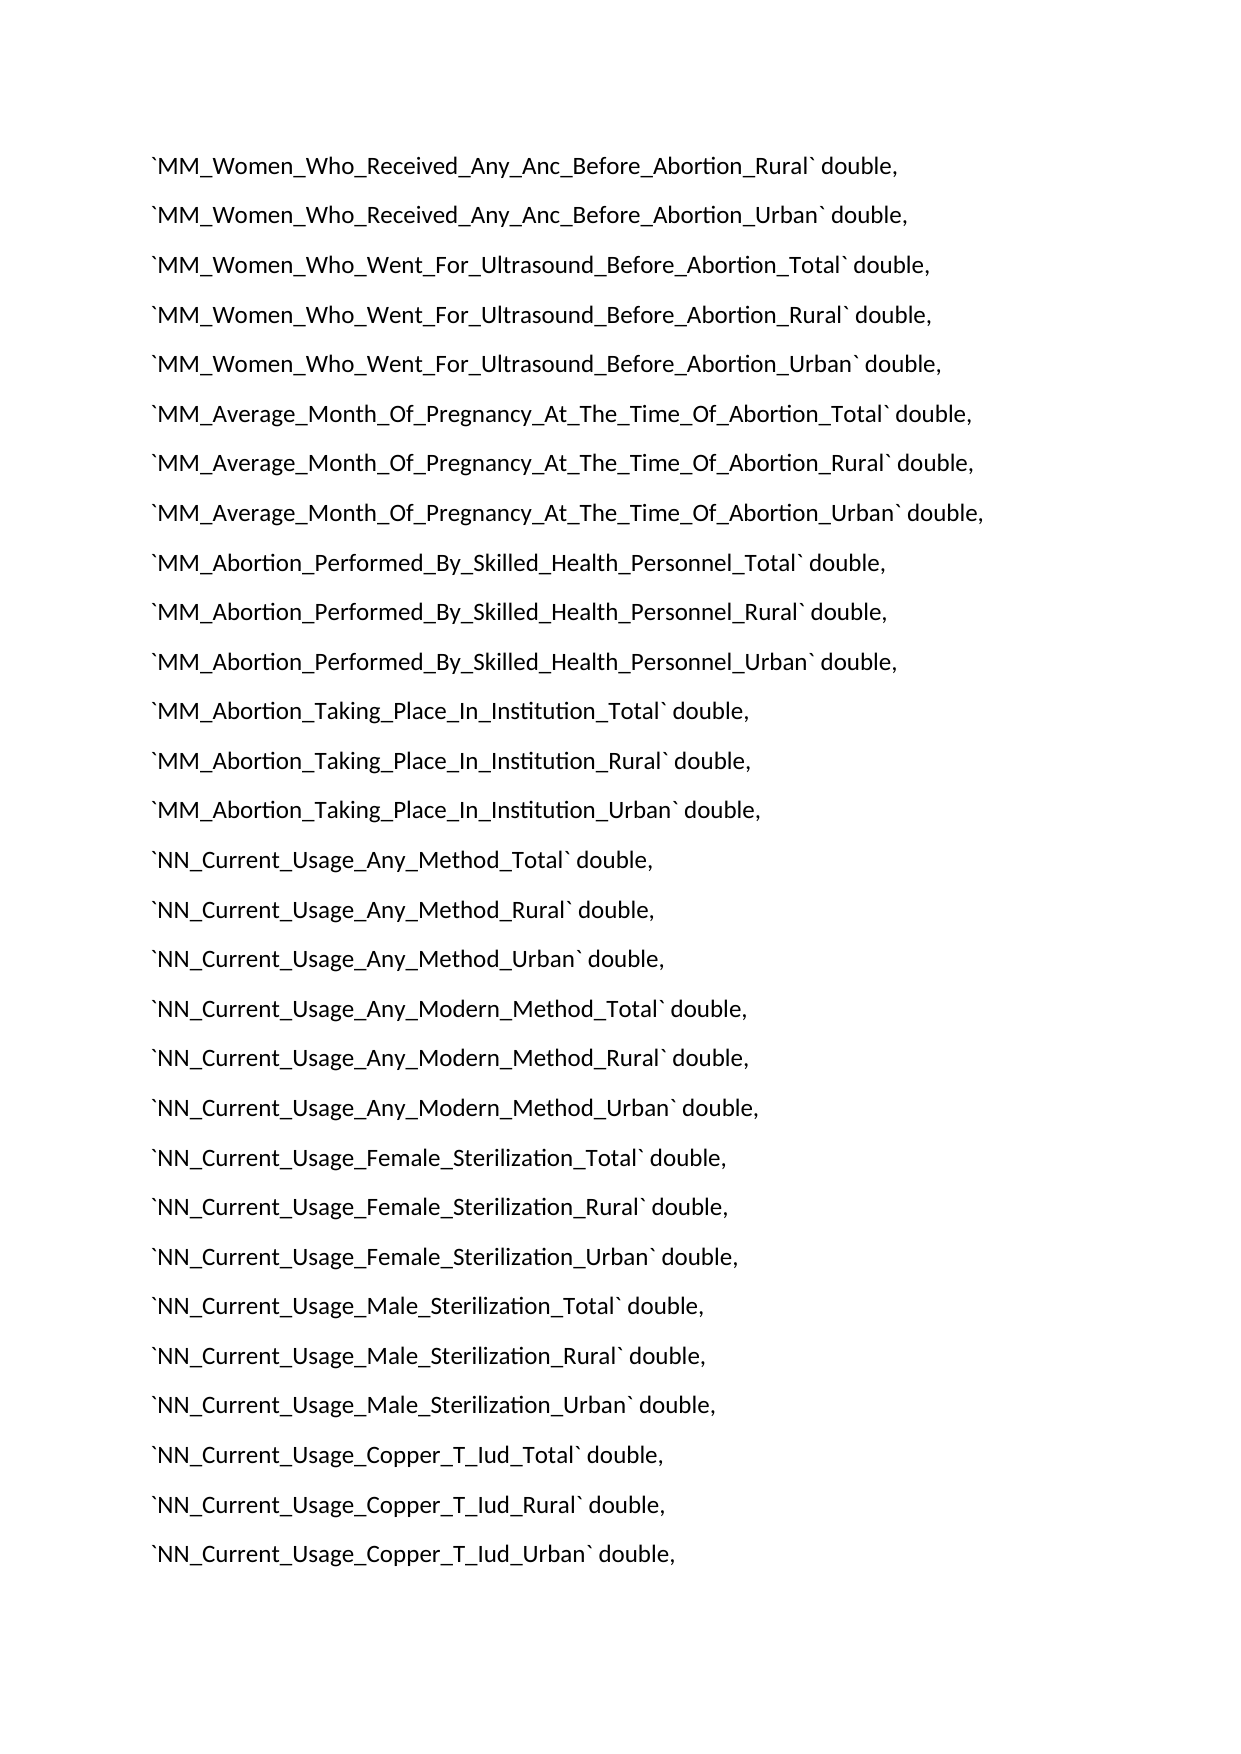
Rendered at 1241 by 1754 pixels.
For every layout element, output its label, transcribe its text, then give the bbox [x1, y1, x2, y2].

text `NN_Current_Usage_Male_Sterilization_Total` double, [150, 1290, 1090, 1321]
text `NN_Current_Usage_Copper_T_Iud_Urban` double, [150, 1538, 1090, 1569]
text `NN_Current_Usage_Copper_T_Iud_Rural` double, [150, 1489, 1090, 1519]
text `NN_Current_Usage_Any_Method_Total` double, [150, 844, 1090, 875]
text `NN_Current_Usage_Any_Modern_Method_Urban` double, [150, 1092, 1090, 1123]
text `MM_Women_Who_Went_For_Ultrasound_Before_Abortion_Rural` double, [150, 299, 1090, 329]
text `MM_Abortion_Performed_By_Skilled_Health_Personnel_Total` double, [150, 547, 1090, 577]
text `MM_Average_Month_Of_Pregnancy_At_The_Time_Of_Abortion_Urban` double, [150, 497, 1090, 528]
text `MM_Abortion_Taking_Place_In_Institution_Total` double, [150, 695, 1090, 726]
text `MM_Abortion_Taking_Place_In_Institution_Rural` double, [150, 745, 1090, 776]
text `NN_Current_Usage_Any_Modern_Method_Rural` double, [150, 1042, 1090, 1073]
text `MM_Women_Who_Received_Any_Anc_Before_Abortion_Rural` double, [150, 150, 1090, 181]
text `NN_Current_Usage_Female_Sterilization_Urban` double, [150, 1241, 1090, 1271]
text `MM_Women_Who_Went_For_Ultrasound_Before_Abortion_Total` double, [150, 249, 1090, 280]
text `NN_Current_Usage_Male_Sterilization_Rural` double, [150, 1340, 1090, 1371]
text `MM_Women_Who_Received_Any_Anc_Before_Abortion_Urban` double, [150, 199, 1090, 230]
text `NN_Current_Usage_Any_Method_Urban` double, [150, 943, 1090, 974]
text `NN_Current_Usage_Female_Sterilization_Total` double, [150, 1142, 1090, 1172]
text `NN_Current_Usage_Male_Sterilization_Urban` double, [150, 1389, 1090, 1420]
text `NN_Current_Usage_Copper_T_Iud_Total` double, [150, 1439, 1090, 1470]
text `NN_Current_Usage_Any_Modern_Method_Total` double, [150, 993, 1090, 1023]
text `MM_Abortion_Performed_By_Skilled_Health_Personnel_Urban` double, [150, 646, 1090, 676]
text `NN_Current_Usage_Female_Sterilization_Rural` double, [150, 1191, 1090, 1222]
text `MM_Average_Month_Of_Pregnancy_At_The_Time_Of_Abortion_Total` double, [150, 398, 1090, 428]
text `MM_Abortion_Taking_Place_In_Institution_Urban` double, [150, 794, 1090, 825]
text `MM_Abortion_Performed_By_Skilled_Health_Personnel_Rural` double, [150, 596, 1090, 627]
text `MM_Women_Who_Went_For_Ultrasound_Before_Abortion_Urban` double, [150, 348, 1090, 379]
text `MM_Average_Month_Of_Pregnancy_At_The_Time_Of_Abortion_Rural` double, [150, 447, 1090, 478]
text `NN_Current_Usage_Any_Method_Rural` double, [150, 894, 1090, 924]
